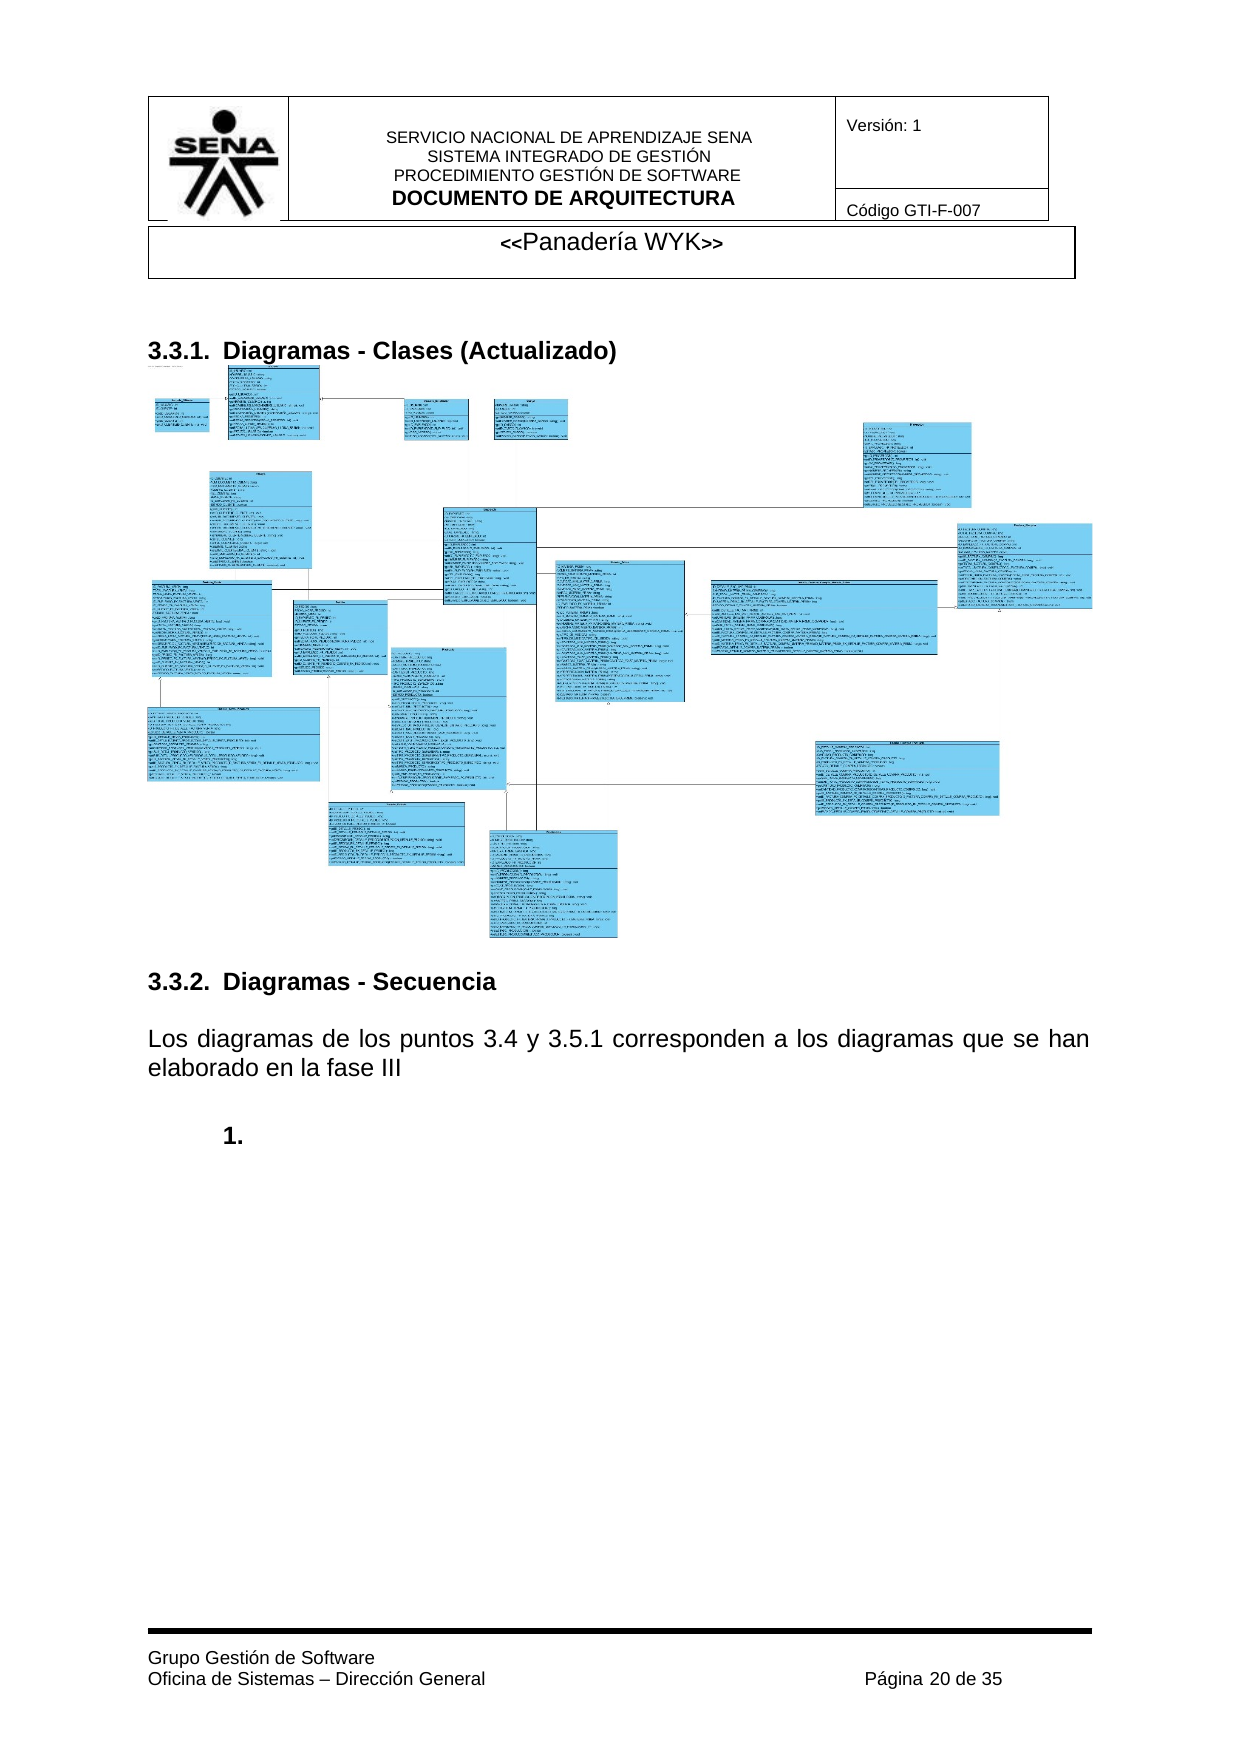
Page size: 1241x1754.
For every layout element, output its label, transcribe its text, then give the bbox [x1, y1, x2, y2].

picture [167, 106, 281, 221]
subtitle Diagramas - Clases (Actualizado) [148, 336, 1092, 365]
subtitle Diagramas - Secuencia [148, 966, 1092, 995]
picture [147, 365, 1093, 938]
text Los diagramas de los puntos 3.4 y 3.5.1 corresponden a los diagramas que se han elaborado en la fase III [148, 1024, 1092, 1081]
